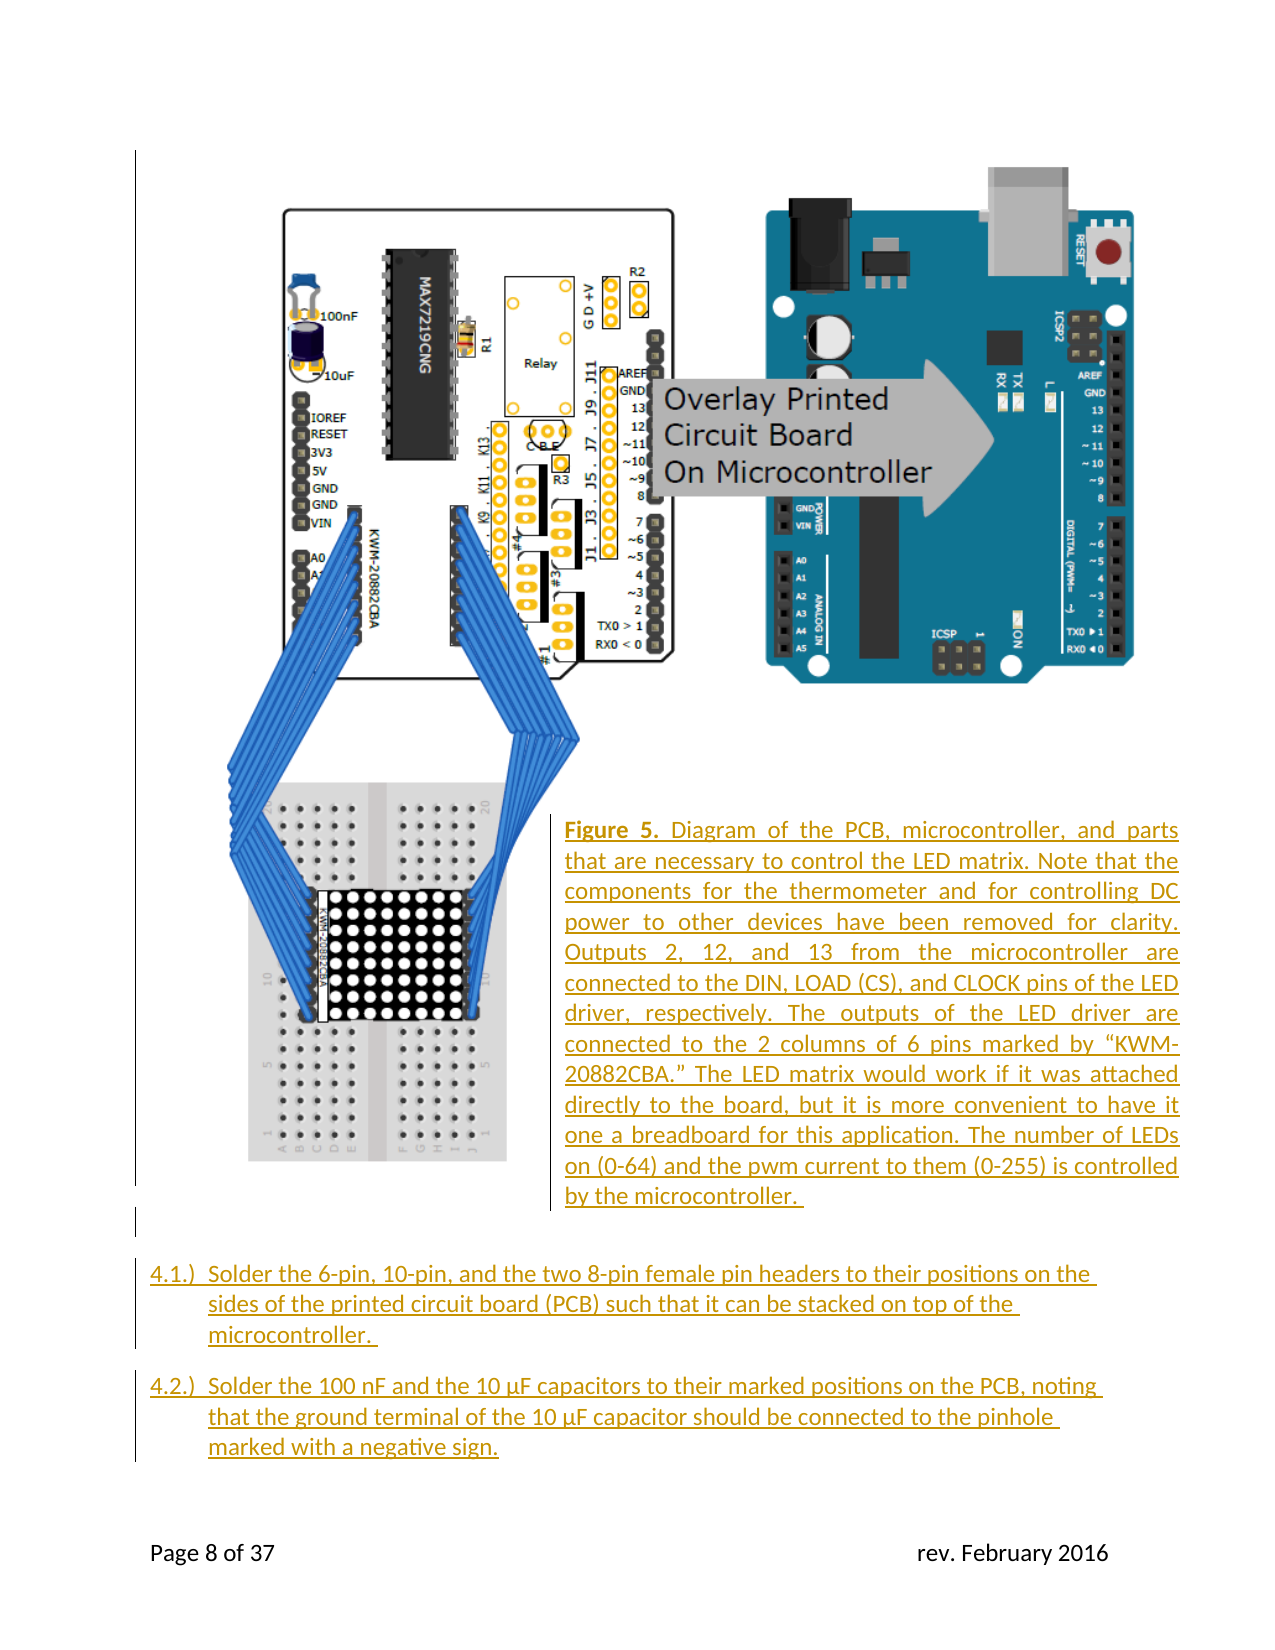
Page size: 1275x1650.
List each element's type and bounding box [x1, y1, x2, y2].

picture [207, 150, 1157, 1181]
